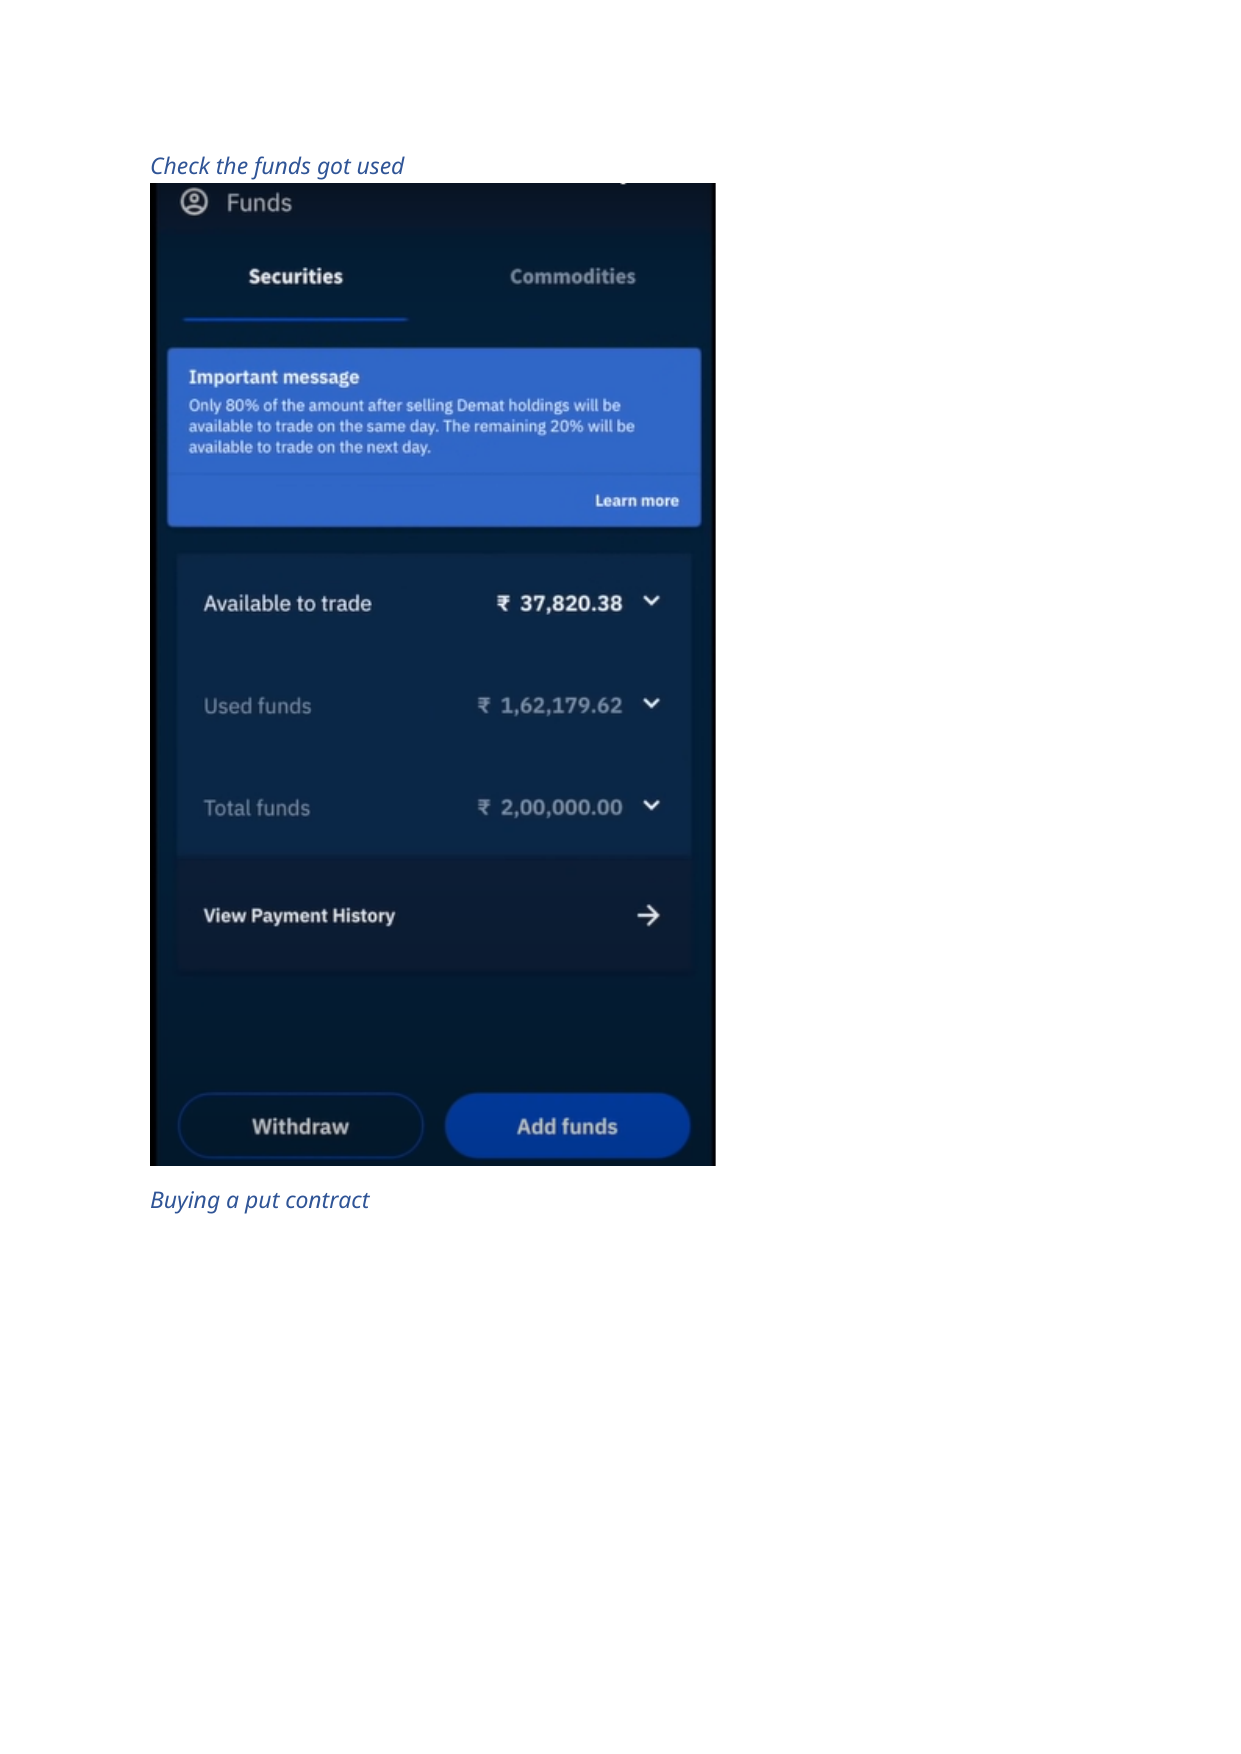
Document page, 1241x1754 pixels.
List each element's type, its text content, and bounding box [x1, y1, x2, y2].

subtitle Check the funds got used [150, 150, 1090, 181]
picture [150, 183, 716, 1166]
subtitle Buying a put contract [150, 1184, 1090, 1215]
